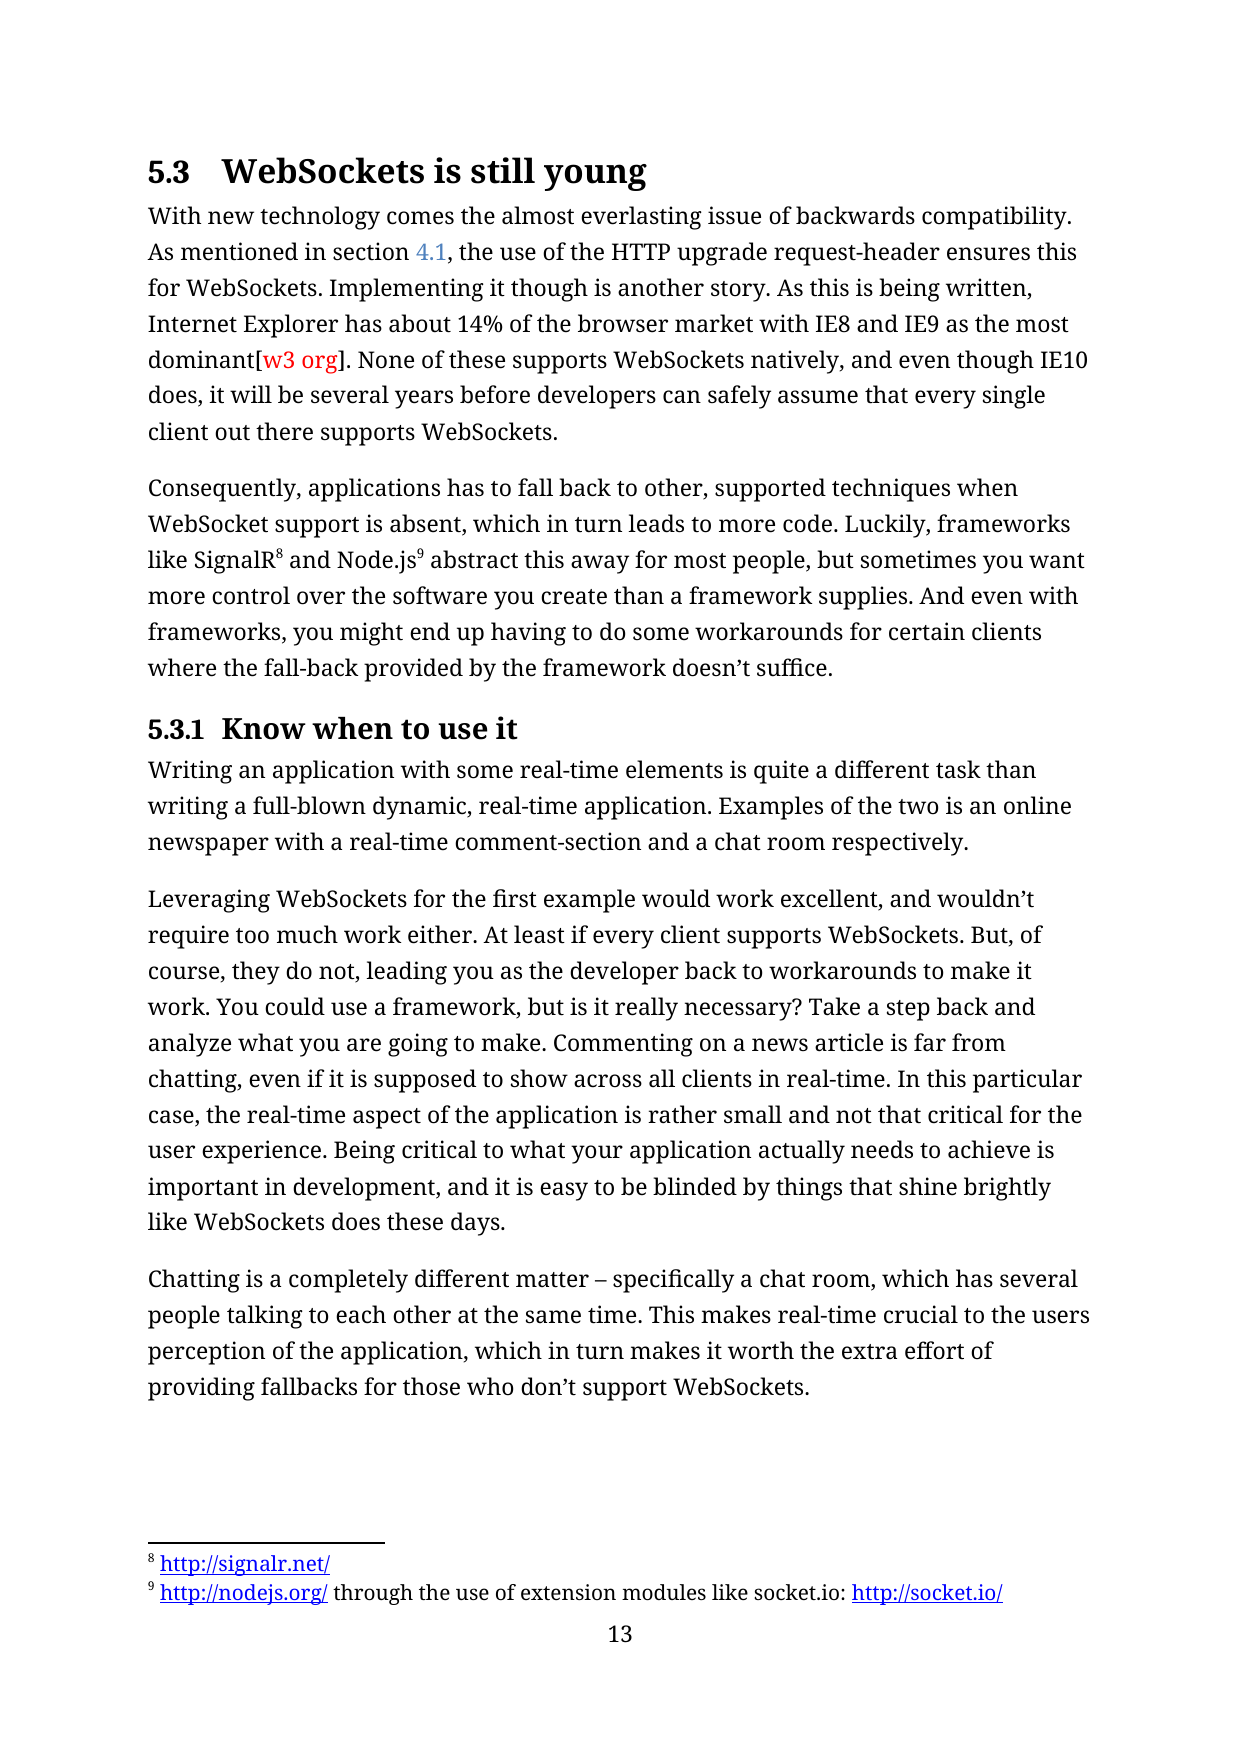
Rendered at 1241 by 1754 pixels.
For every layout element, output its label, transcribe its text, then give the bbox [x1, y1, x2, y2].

text Chatting is a completely different matter – specifically a chat room, which has several people talking to each other at the same time. This makes real-time crucial to the users perception of the application, which in turn makes it worth the extra effort of providing fallbacks for those who don’t support WebSockets. [148, 1263, 1093, 1402]
text Consequently, applications has to fall back to other, supported techniques when WebSocket support is absent, which in turn leads to more code. Luckily, frameworks like SignalR and Node.js abstract this away for most people, but sometimes you want more control over the software you create than a framework supplies. And even with frameworks, you might end up having to do some workarounds for certain clients where the fall-back provided by the framework doesn’t suffice. [148, 472, 1093, 683]
subtitle Know when to use it [148, 709, 1093, 748]
subtitle WebSockets is still young [148, 148, 1093, 193]
text Leveraging WebSockets for the first example would work excellent, and wouldn’t require too much work either. At least if every client supports WebSockets. But, of course, they do not, leading you as the developer back to workarounds to make it work. You could use a framework, but is it really necessary? Take a step back and analyze what you are going to make. Commenting on a news article is far from chatting, even if it is supposed to show across all clients in real-time. In this particular case, the real-time aspect of the application is rather small and not that critical for the user experience. Being critical to what your application actually needs to achieve is important in development, and it is easy to be blinded by things that shine brightly like WebSockets does these days. [148, 883, 1093, 1238]
text Writing an application with some real-time elements is quite a different task than writing a full-blown dynamic, real-time application. Examples of the two is an online newspaper with a real-time comment-section and a chat room respectively. [148, 754, 1093, 857]
